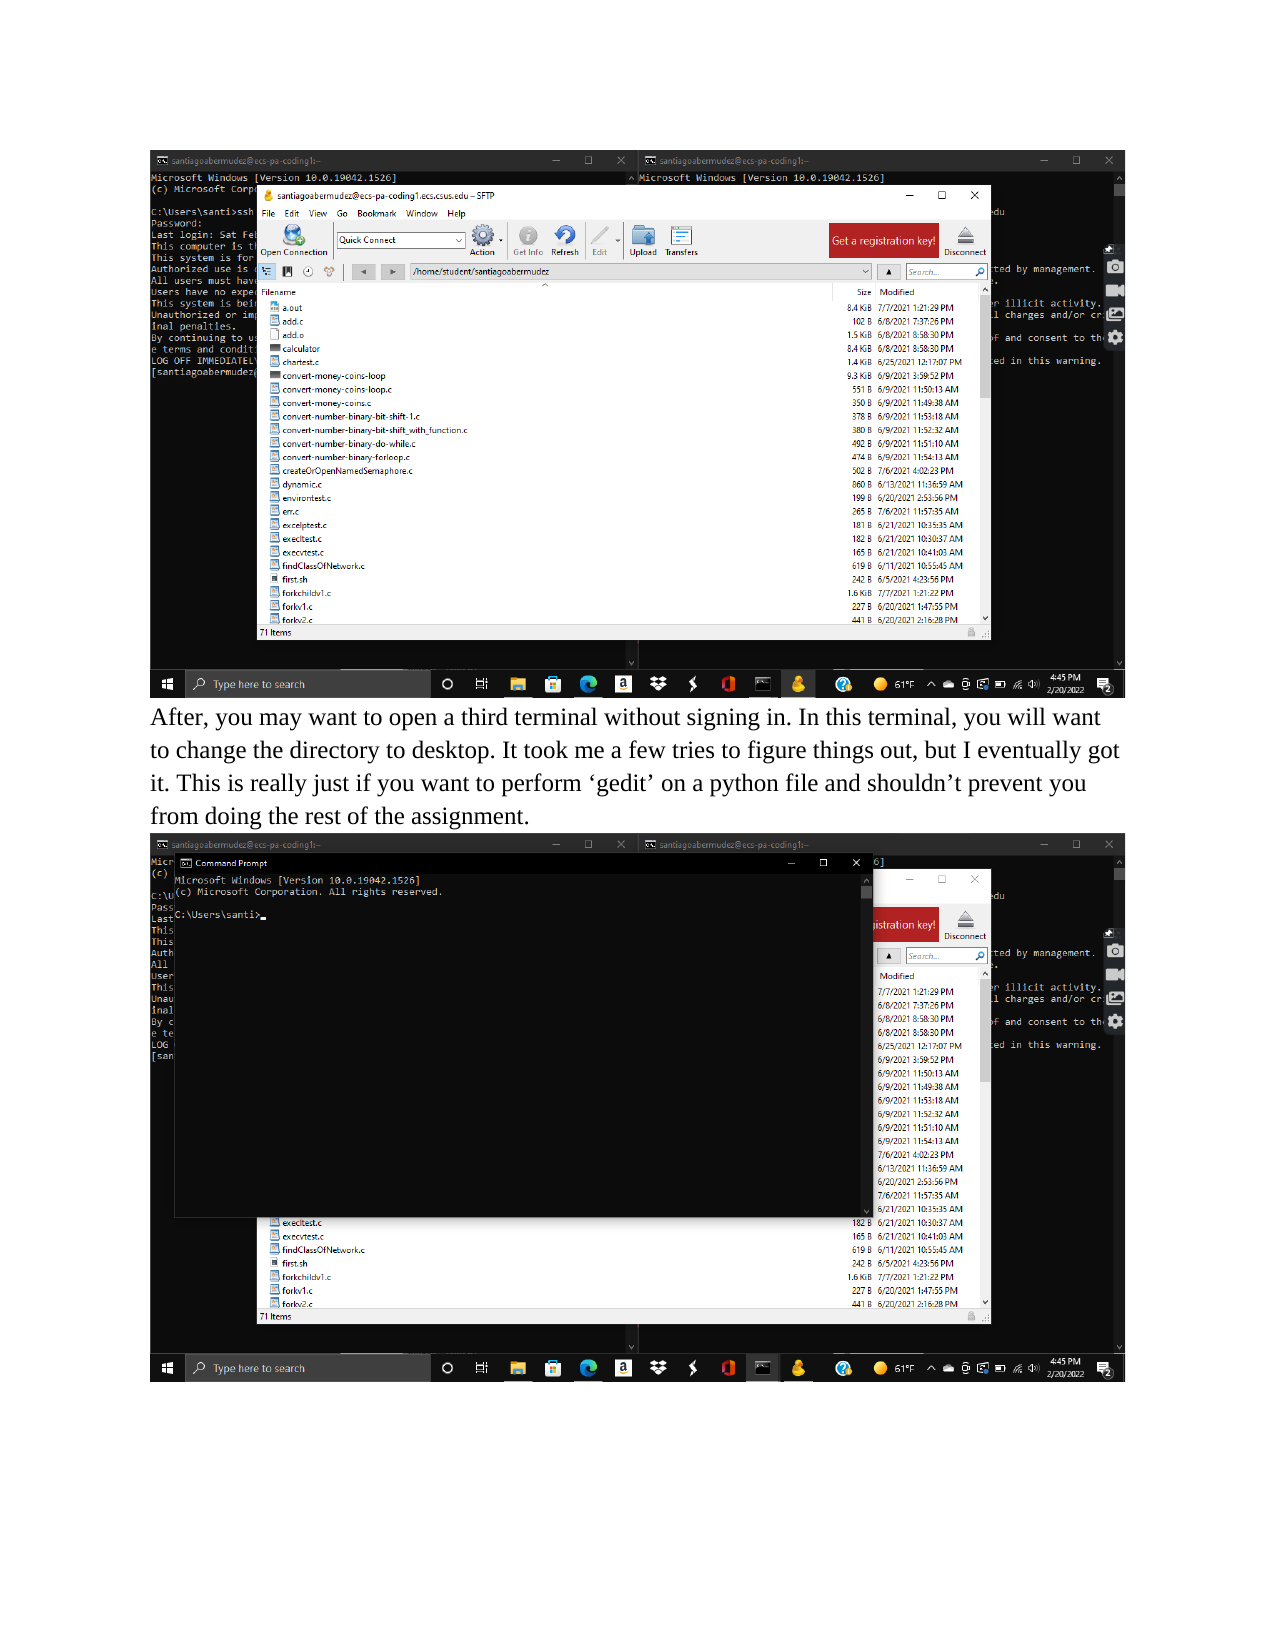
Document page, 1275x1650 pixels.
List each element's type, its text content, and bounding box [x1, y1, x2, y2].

picture [150, 833, 1125, 1382]
picture [150, 150, 1125, 698]
text After, you may want to open a third terminal without signing in. In this terminal, you will want to change the directory to desktop. It took me a few tries to figure things out, but I eventually got it. This is really just if you want to perform ‘gedit’ on a python file and shouldn’t prevent you from doing the rest of the assignment. [150, 702, 1125, 829]
